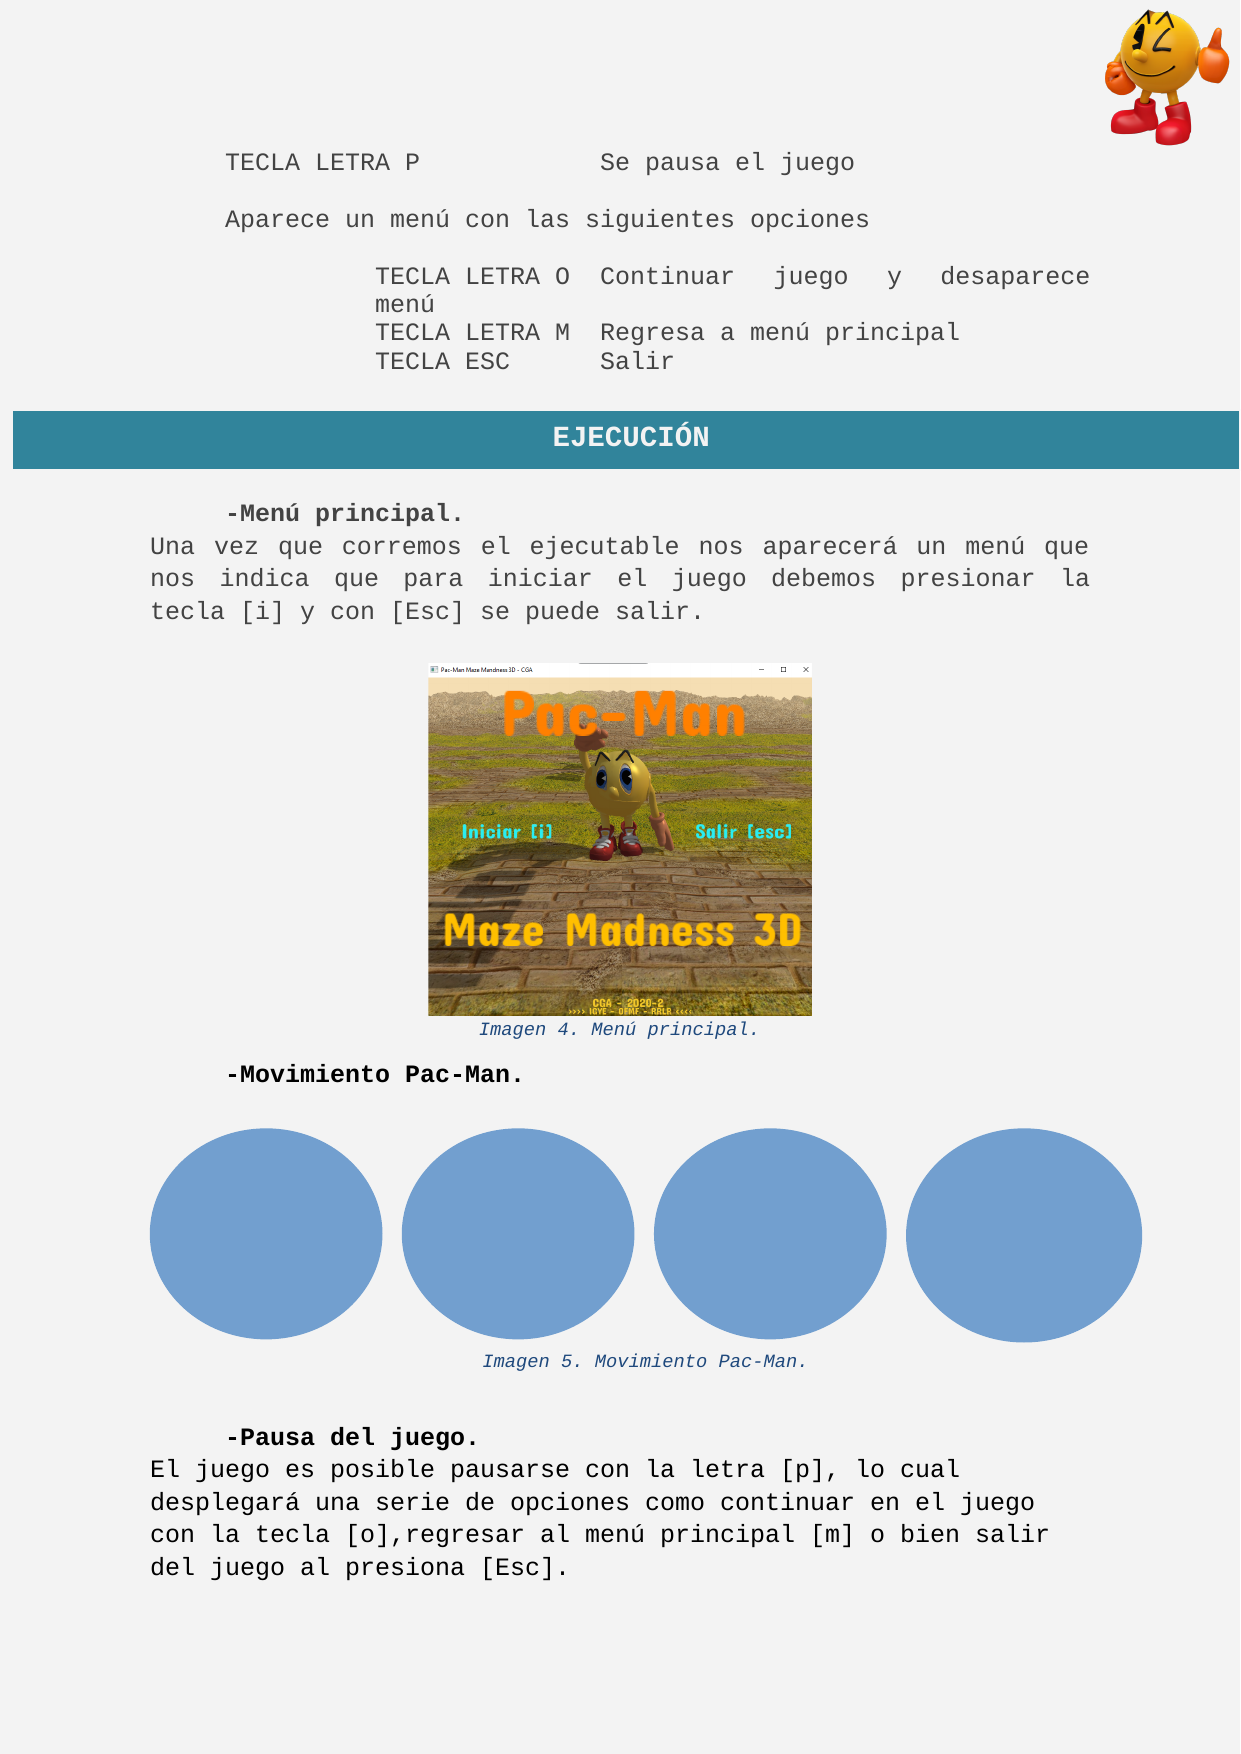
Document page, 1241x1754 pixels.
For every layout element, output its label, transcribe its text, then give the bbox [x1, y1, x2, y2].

text -Pausa del juego. [150, 1424, 1090, 1453]
text -Menú principal. [150, 501, 1090, 529]
text TECLA LETRA M Regresa a menú principal [375, 320, 1090, 348]
text Aparece un menú con las siguientes opciones [225, 207, 1090, 235]
picture [428, 663, 812, 1016]
text TECLA LETRA O Continuar juego y desaparece menú [375, 263, 1090, 320]
text Una vez que corremos el ejecutable nos aparecerá un menú que nos indica que para iniciar el juego debemos presionar la tecla [i] y con [Esc] se puede salir. [150, 533, 1090, 627]
picture [1090, 6, 1235, 150]
text Imagen 4. Menú principal. [150, 1019, 1090, 1041]
text -Movimiento Pac-Man. [150, 1062, 1090, 1090]
text TECLA ESC Salir [375, 348, 1090, 377]
text TECLA LETRA P Se pausa el juego [225, 150, 1090, 178]
text El juego es posible pausarse con la letra [p], lo cual desplegará una serie de opciones como continuar en el juego con la tecla [o],regresar al menú principal [m] o bien salir del juego al presiona [Esc]. [150, 1457, 1090, 1583]
table_header EJECUCIÓN [13, 411, 1239, 469]
